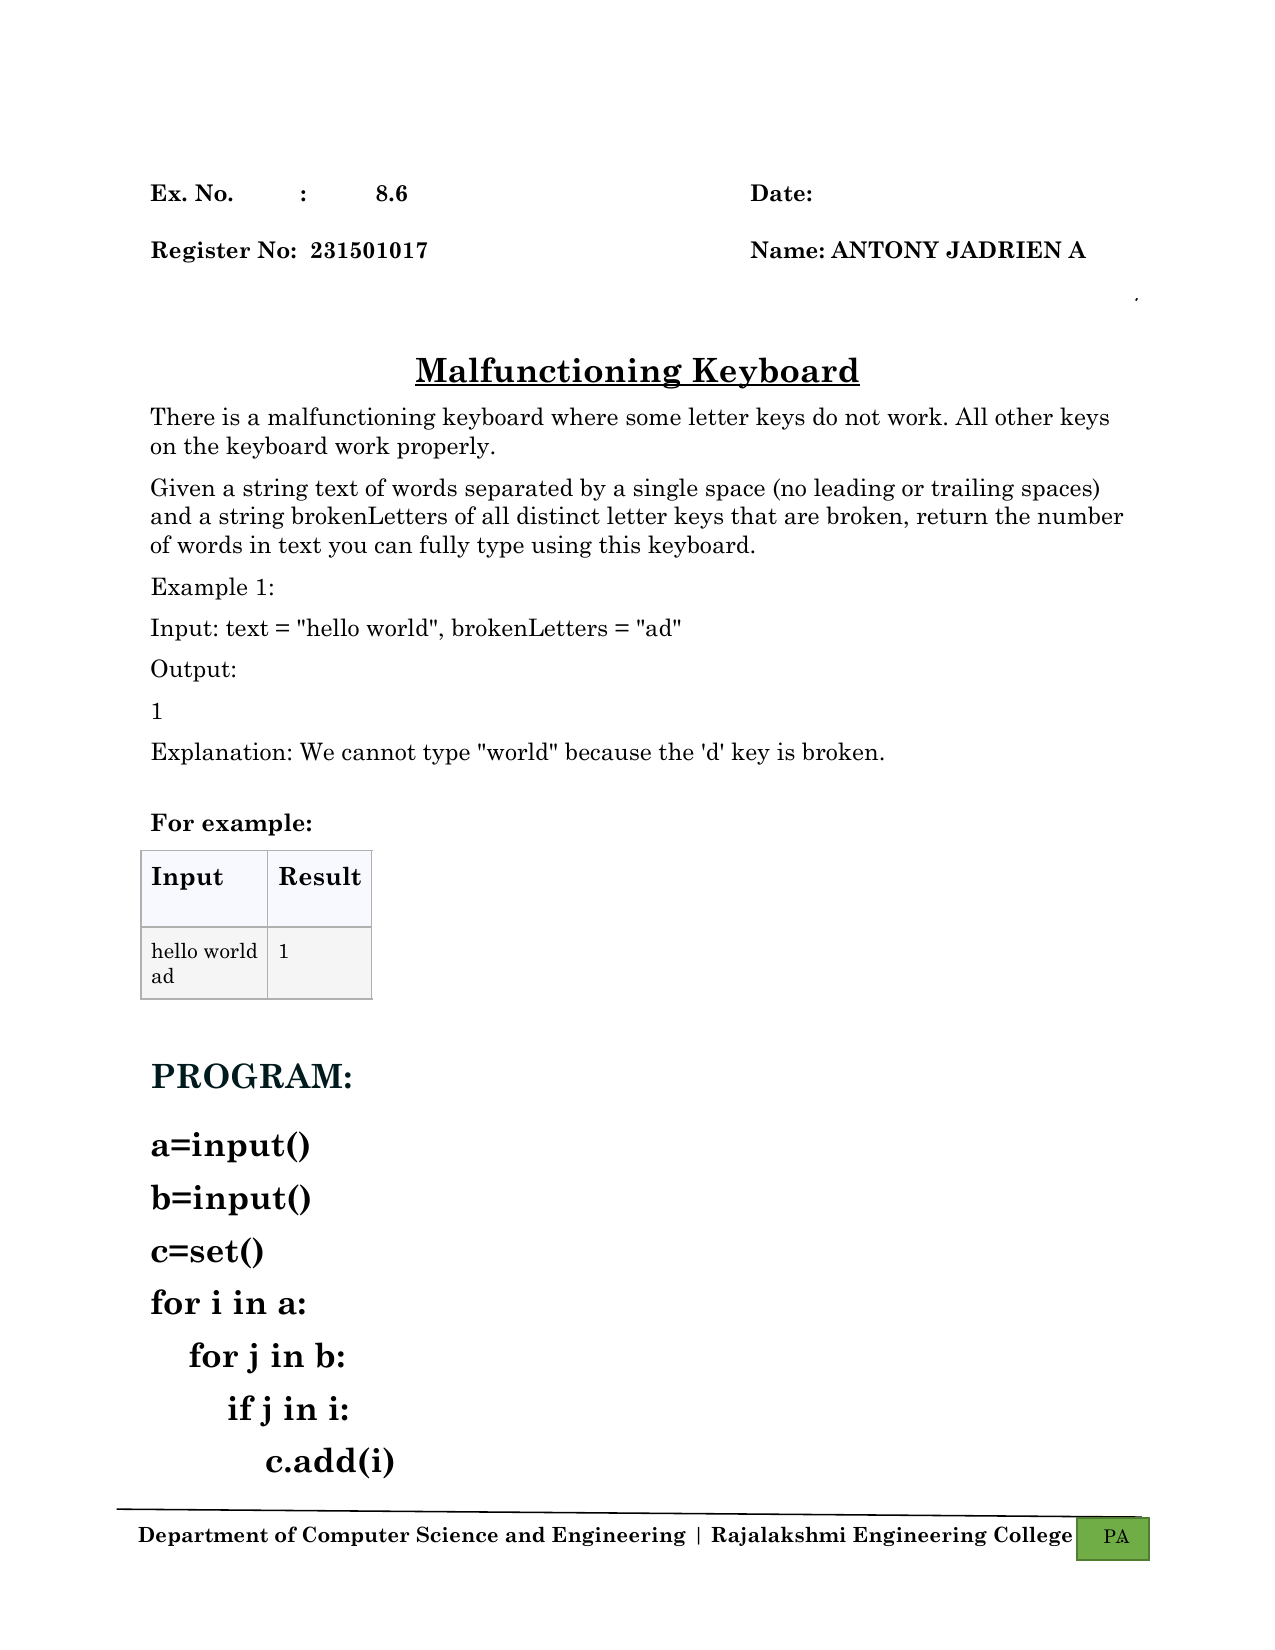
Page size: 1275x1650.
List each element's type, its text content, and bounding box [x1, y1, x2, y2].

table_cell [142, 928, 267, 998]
text for i in a: [150, 1282, 1125, 1322]
text Explanation: We cannot type "world" because the 'd' key is broken. [150, 737, 1125, 766]
text Ex. No. : 8.6 Date: [150, 179, 1125, 207]
text Malfunctioning Keyboard [150, 349, 1125, 389]
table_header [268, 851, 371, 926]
text for j in b: [150, 1334, 1125, 1374]
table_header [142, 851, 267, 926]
text Register No: 231501017 Name: ANTONY JADRIEN A [150, 236, 1125, 263]
text if j in i: [150, 1387, 1125, 1427]
text Output: [150, 654, 1125, 683]
text For example: [150, 808, 1125, 837]
text PROGRAM: [150, 1056, 1125, 1096]
text 1 [150, 695, 1125, 724]
text Given a string text of words separated by a single space (no leading or trailing spaces) and a string brokenLetters of all distinct letter keys that are broken, return the number of words in text you can fully type using this keyboard. [150, 472, 1125, 559]
text Example 1: [150, 571, 1125, 600]
text Input: text = "hello world", brokenLetters = "ad" [150, 613, 1125, 642]
text c=set() [150, 1229, 1125, 1269]
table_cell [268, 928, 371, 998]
text There is a malfunctioning keyboard where some letter keys do not work. All other keys on the keyboard work properly. [150, 402, 1125, 460]
text b=input() [150, 1177, 1125, 1217]
text c.add(i) [150, 1439, 1125, 1480]
text a=input() [150, 1124, 1125, 1164]
